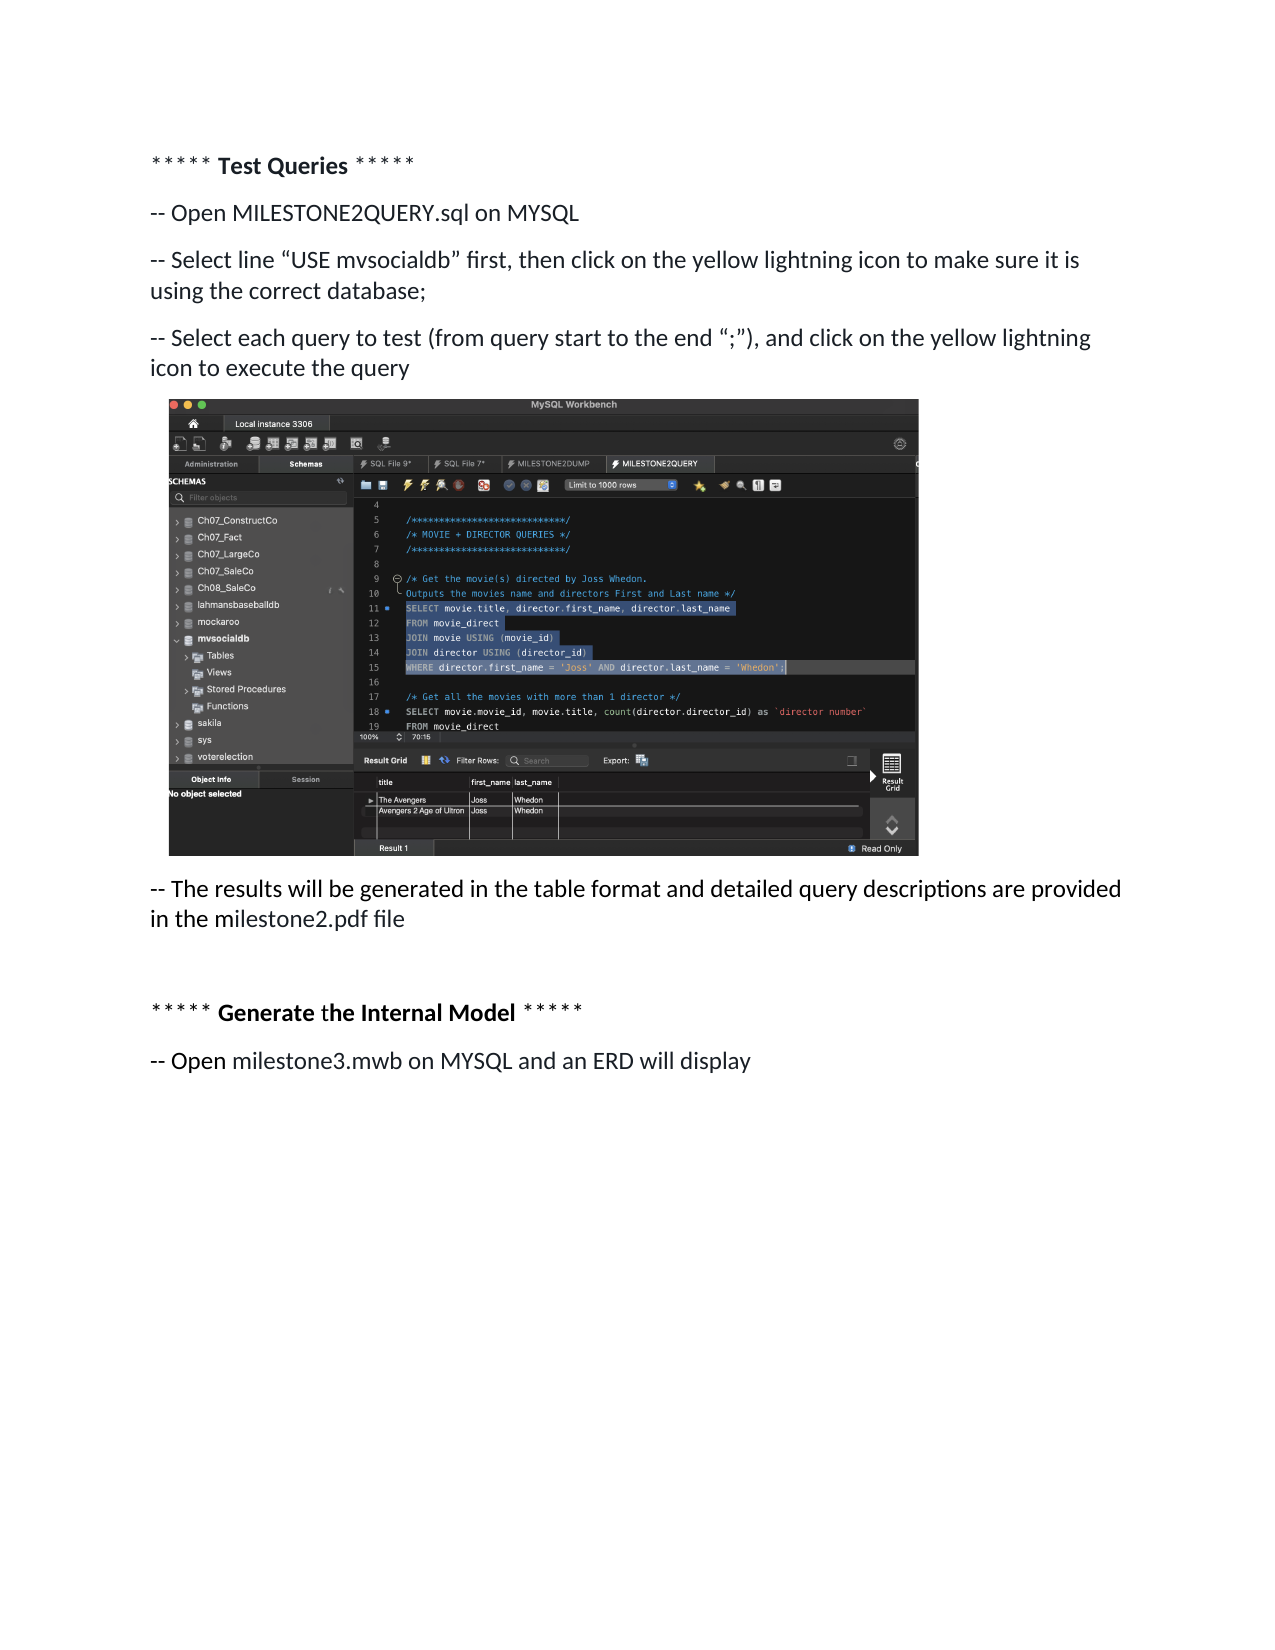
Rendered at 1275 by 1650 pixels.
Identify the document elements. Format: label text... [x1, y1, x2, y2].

text -- The results will be generated in the table format and detailed query descriptions are provided in the milestone2.pdf file [150, 873, 1125, 934]
text ***** Generate the Internal Model ***** [150, 998, 1125, 1028]
text -- Open milestone3.mwb on MYSQL and an ERD will display [150, 1045, 1125, 1075]
text -- Select line “USE mvsocialdb” first, then click on the yellow lightning icon to make sure it is using the correct database; [150, 244, 1125, 305]
text -- Open MILESTONE2QUERY.sql on MYSQL [150, 197, 1125, 228]
text ***** Test Queries ***** [150, 150, 1125, 181]
text -- Select each query to test (from query start to the end “;”), and click on the yellow lightning icon to execute the query [150, 322, 1125, 383]
